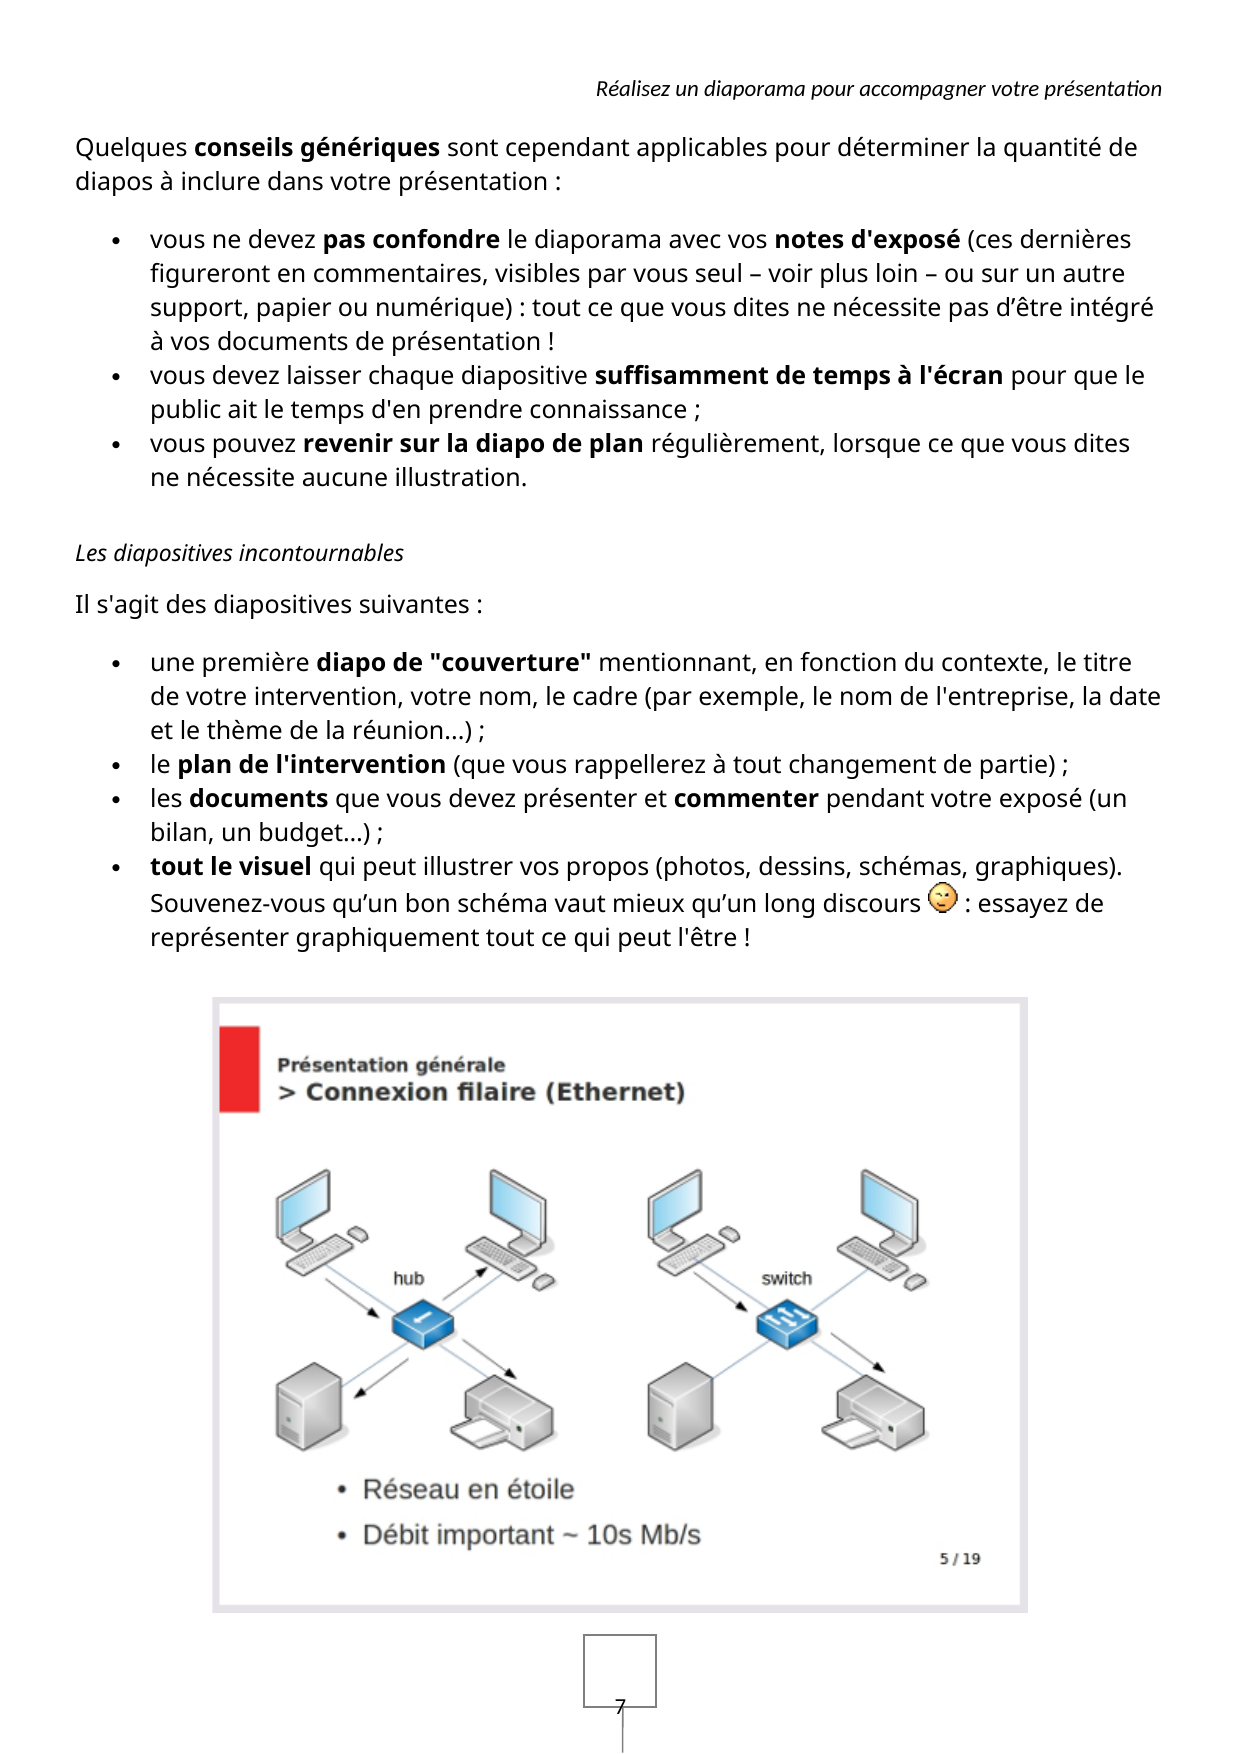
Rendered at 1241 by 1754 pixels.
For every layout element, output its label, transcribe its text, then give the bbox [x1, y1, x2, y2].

text Il s'agit des diapositives suivantes : [75, 587, 1165, 621]
list le plan de l'intervention (que vous rappellerez à tout changement de partie) ; [112, 746, 1165, 780]
list vous ne devez pas confondre le diaporama avec vos notes d'exposé (ces dernières figureront en commentaires, visibles par vous seul – voir plus loin – ou sur un autre support, papier ou numérique) : tout ce que vous dites ne nécessite pas d’être intégré à vos documents de présentation ! [112, 221, 1165, 358]
list vous pouvez revenir sur la diapo de plan régulièrement, lorsque ce que vous dites ne nécessite aucune illustration. [112, 426, 1165, 494]
list les documents que vous devez présenter et commenter pendant votre exposé (un bilan, un budget…) ; [112, 780, 1165, 848]
picture [928, 882, 958, 913]
list une première diapo de "couverture" mentionnant, en fonction du contexte, le titre de votre intervention, votre nom, le cadre (par exemple, le nom de l'entreprise, la date et le thème de la réunion...) ; [112, 644, 1165, 746]
picture [212, 997, 1028, 1613]
text Quelques conseils génériques sont cependant applicables pour déterminer la quantité de diapos à inclure dans votre présentation : [75, 130, 1165, 198]
subtitle Les diapositives incontournables [75, 537, 1165, 568]
list tout le visuel qui peut illustrer vos propos (photos, dessins, schémas, graphiques). Souvenez-vous qu’un bon schéma vaut mieux qu’un long discours : essayez de représenter graphiquement tout ce qui peut l'être ! [112, 848, 1165, 954]
list vous devez laisser chaque diapositive suffisamment de temps à l'écran pour que le public ait le temps d'en prendre connaissance ; [112, 358, 1165, 426]
